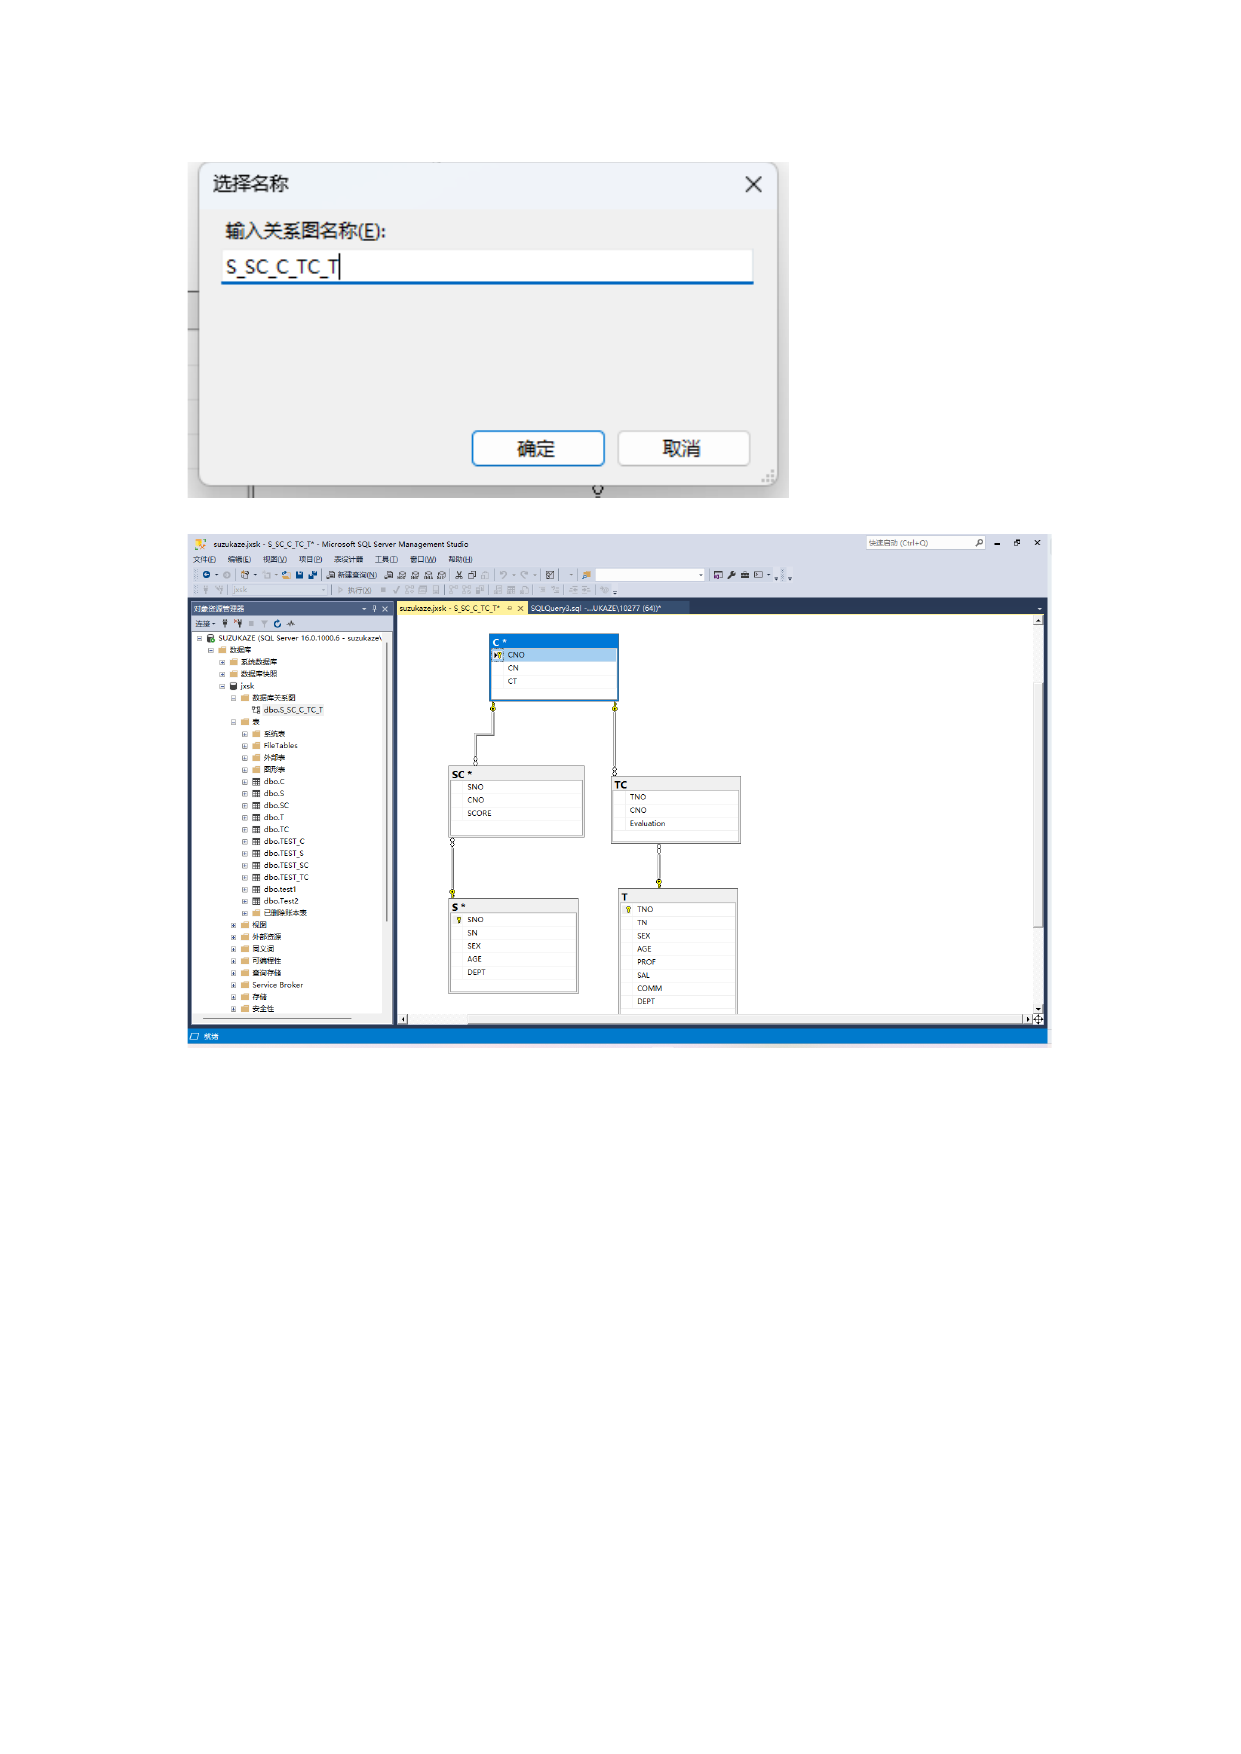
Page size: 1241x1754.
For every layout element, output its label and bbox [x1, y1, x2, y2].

picture [187, 534, 1052, 1048]
picture [187, 162, 789, 498]
